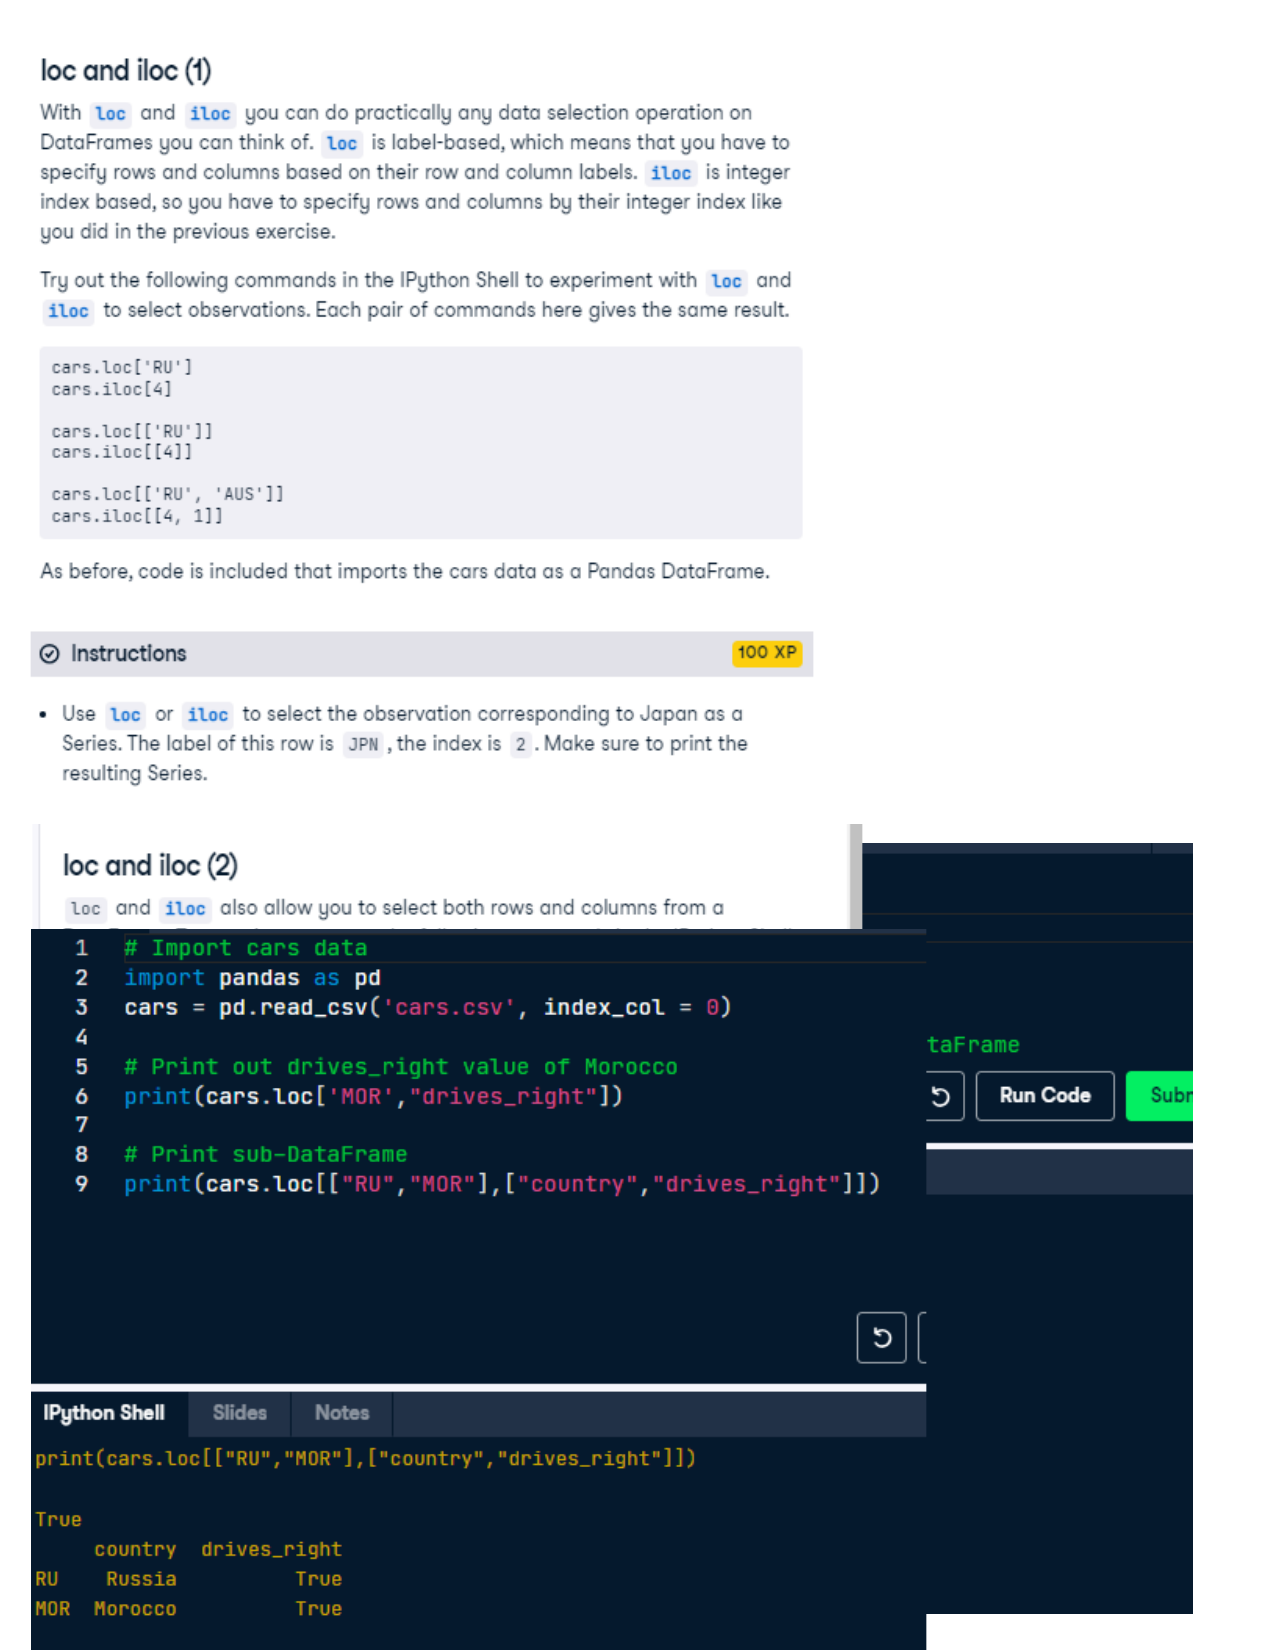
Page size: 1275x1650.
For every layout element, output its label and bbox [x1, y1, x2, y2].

picture [29, 525, 1193, 1647]
